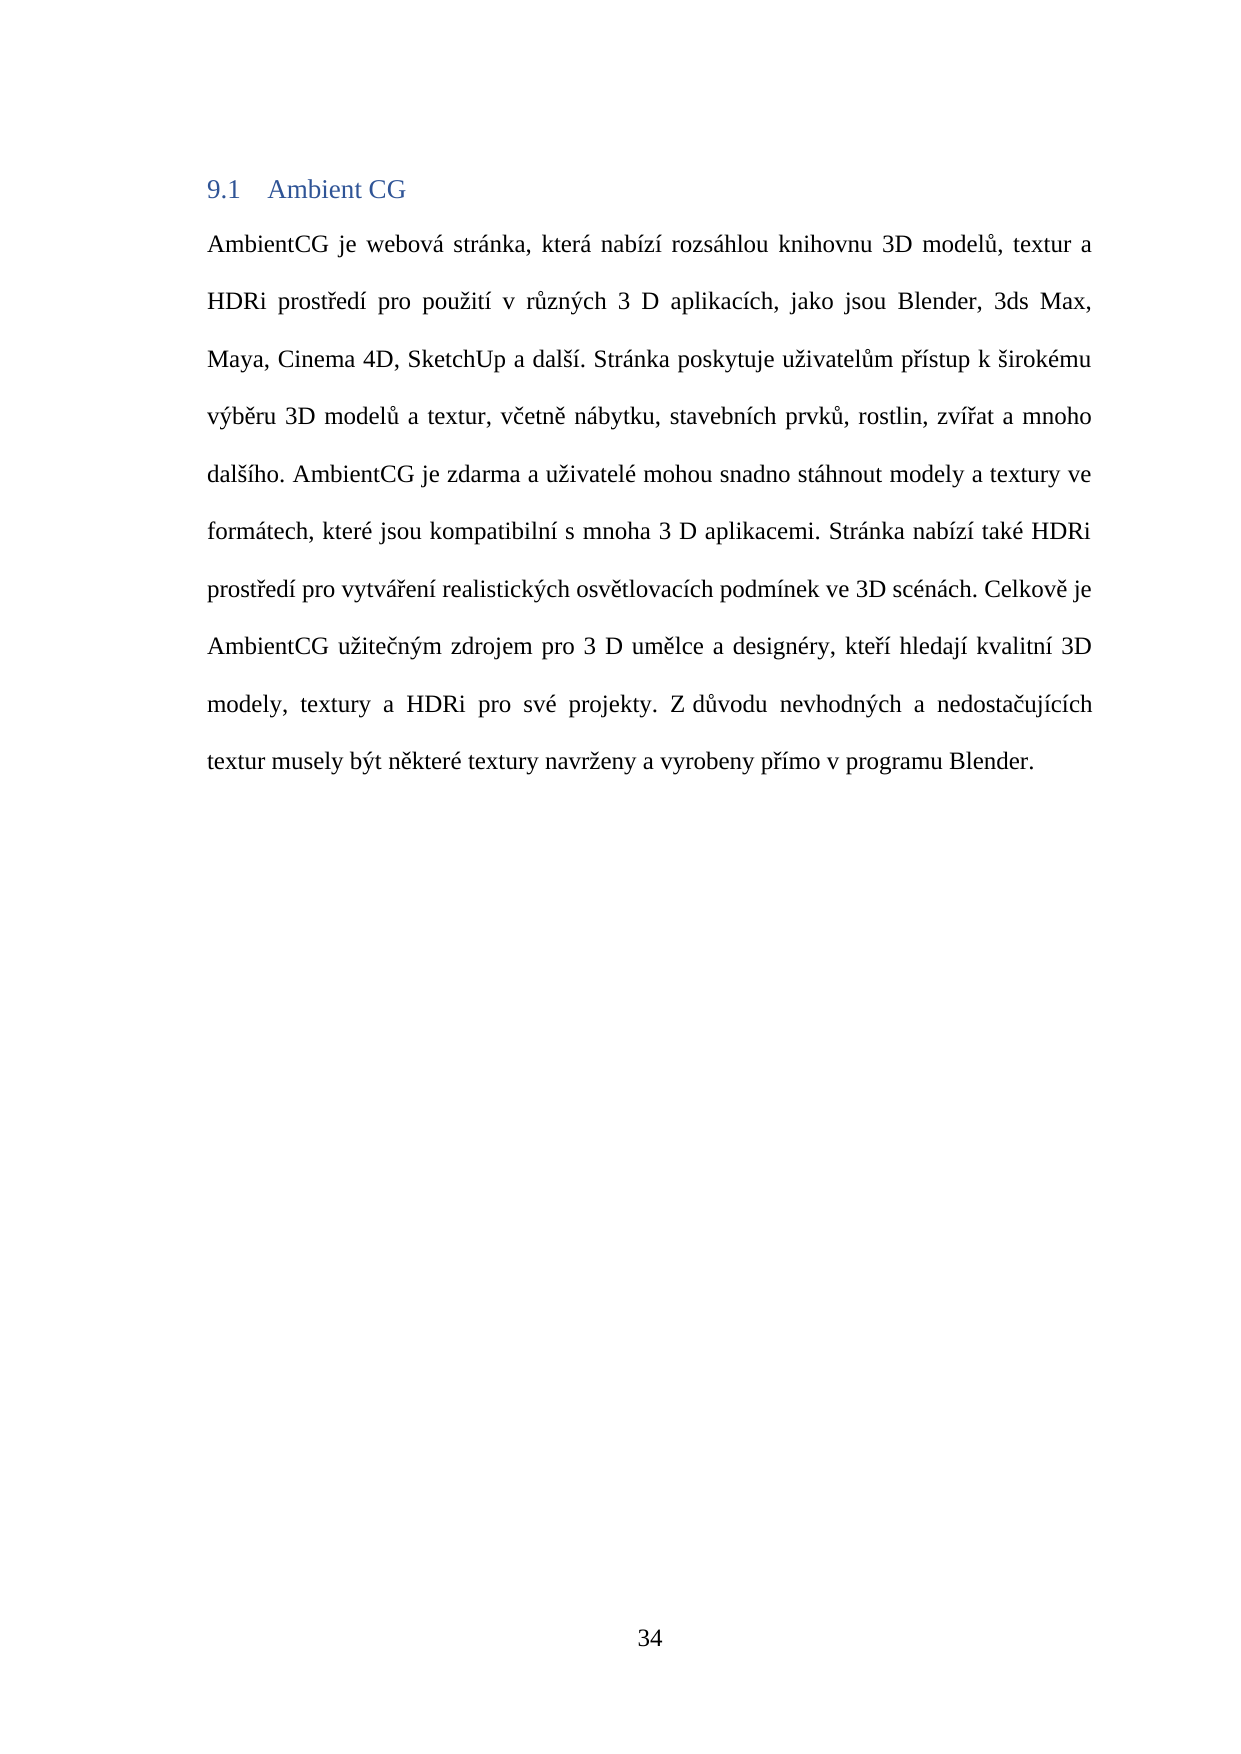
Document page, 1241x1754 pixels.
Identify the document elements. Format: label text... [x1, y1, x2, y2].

text AmbientCG je webová stránka, která nabízí rozsáhlou knihovnu 3D modelů, textur a HDRi prostředí pro použití v různých 3 D aplikacích, jako jsou Blender, 3ds Max, Maya, Cinema 4D, SketchUp a další. Stránka poskytuje uživatelům přístup k širokému výběru 3D modelů a textur, včetně nábytku, stavebních prvků, rostlin, zvířat a mnoho dalšího. AmbientCG je zdarma a uživatelé mohou snadno stáhnout modely a textury ve formátech, které jsou kompatibilní s mnoha 3 D aplikacemi. Stránka nabízí také HDRi prostředí pro vytváření realistických osvětlovacích podmínek ve 3D scénách. Celkově je AmbientCG užitečným zdrojem pro 3 D umělce a designéry, kteří hledají kvalitní 3D modely, textury a HDRi pro své projekty. Z důvodu nevhodných a nedostačujících textur musely být některé textury navrženy a vyrobeny přímo v programu Blender. [207, 229, 1092, 775]
subtitle Ambient CG [207, 173, 1092, 204]
